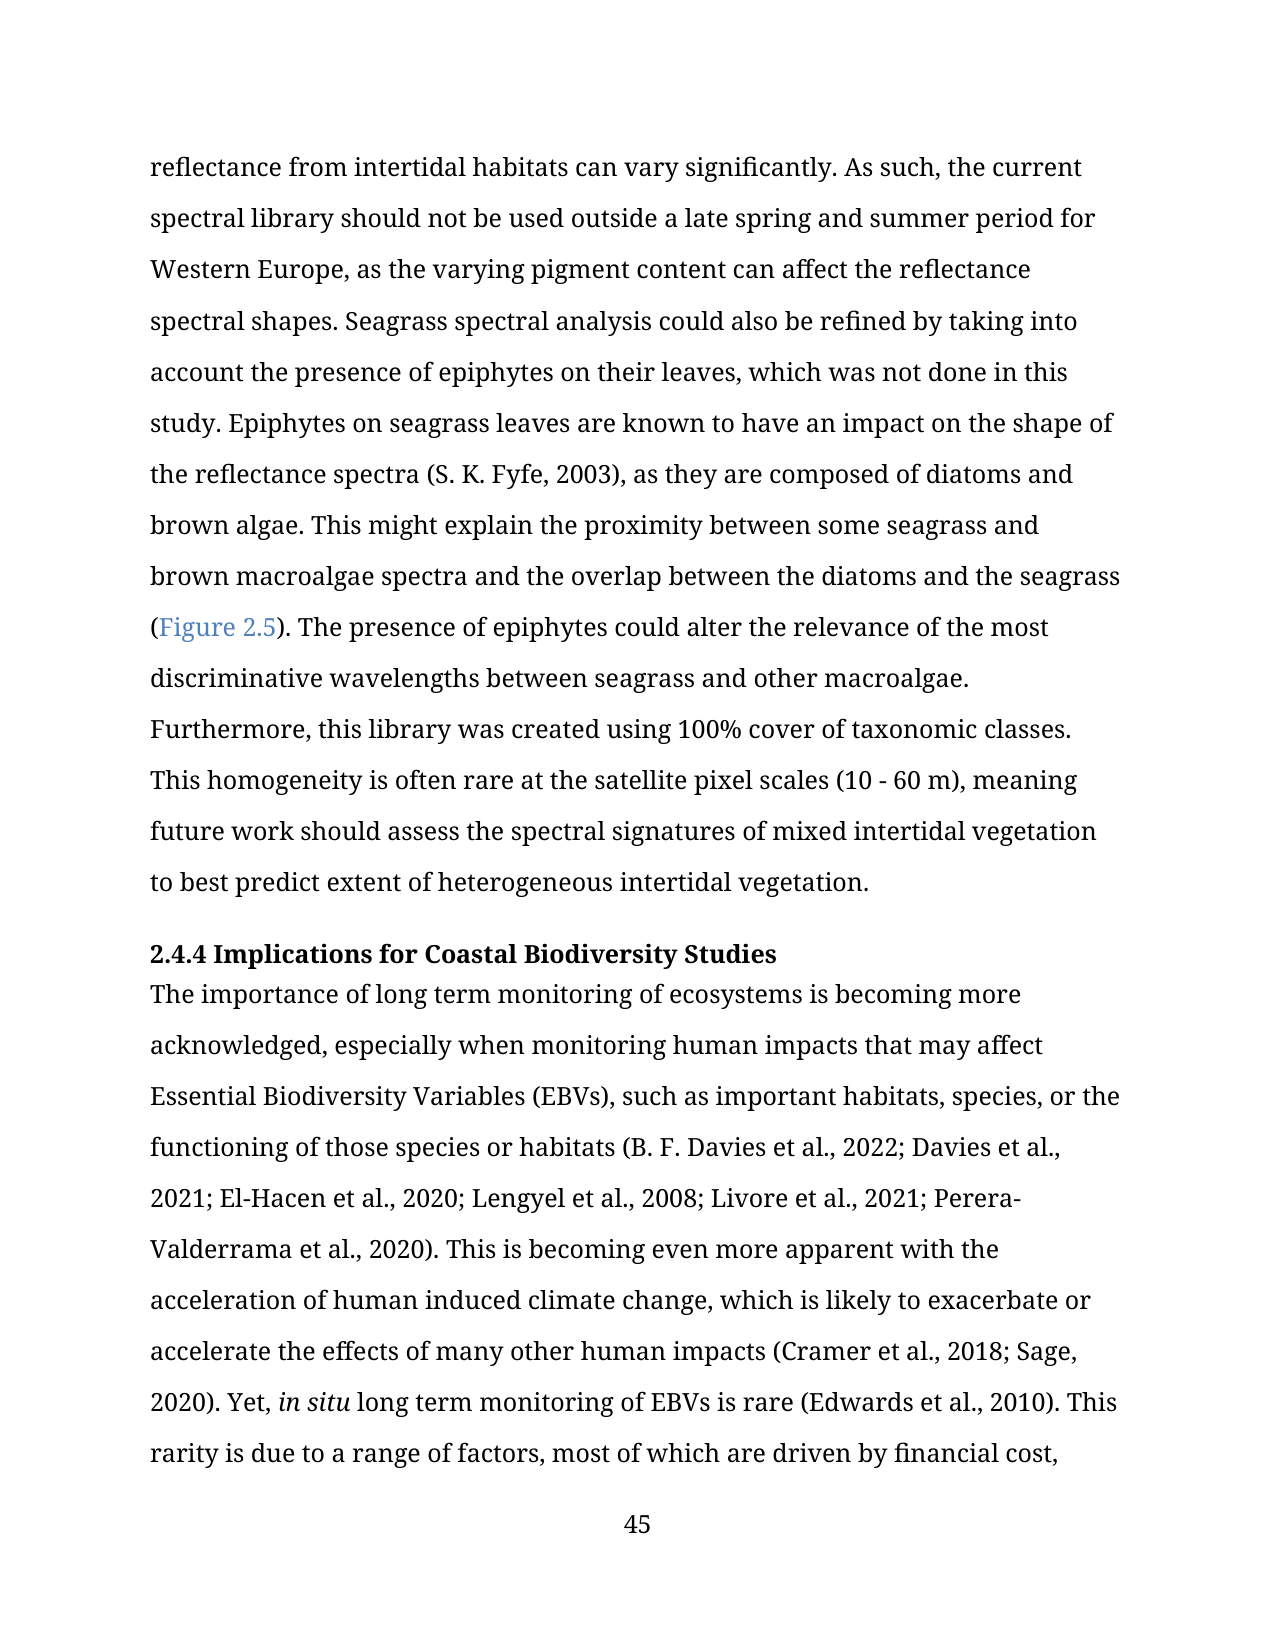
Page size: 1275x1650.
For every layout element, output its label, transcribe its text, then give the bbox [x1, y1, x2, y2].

subtitle 2.4.4 Implications for Coastal Biodiversity Studies [150, 936, 1125, 971]
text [150, 150, 1125, 899]
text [150, 977, 1125, 1470]
